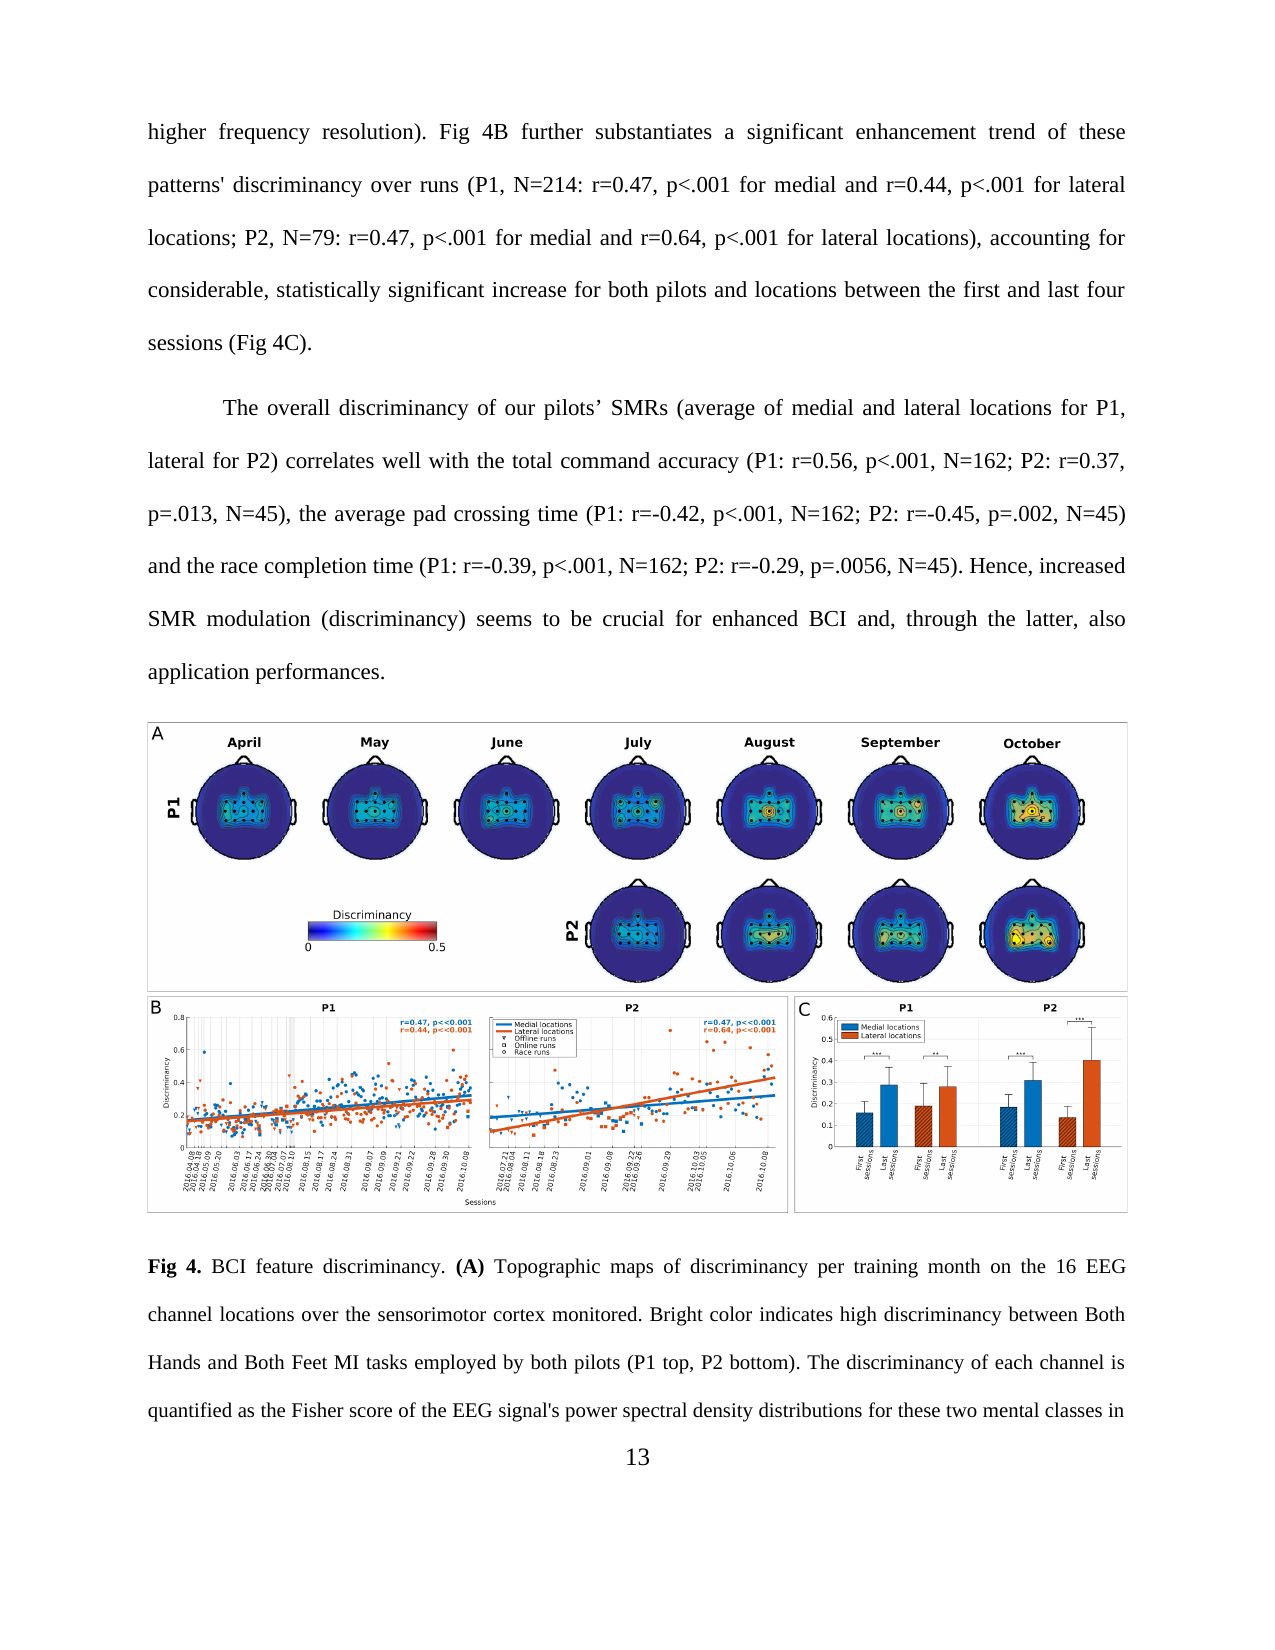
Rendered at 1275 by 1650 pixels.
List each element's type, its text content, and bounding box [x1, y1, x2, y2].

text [148, 1254, 1127, 1422]
text The overall discriminancy of our pilots’ SMRs (average of medial and lateral locations for P1, lateral for P2) correlates well with the total command accuracy (P1: r=0.56, p<.001, N=162; P2: r=0.37, p=.013, N=45), the average pad crossing time (P1: r=-0.42, p<.001, N=162; P2: r=-0.45, p=.002, N=45) and the race completion time (P1: r=-0.39, p<.001, N=162; P2: r=-0.29, p=.0056, N=45). Hence, increased SMR modulation (discriminancy) seems to be crucial for enhanced BCI and, through the latter, also application performances. [148, 394, 1127, 684]
picture [147, 722, 1128, 1213]
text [148, 118, 1127, 355]
